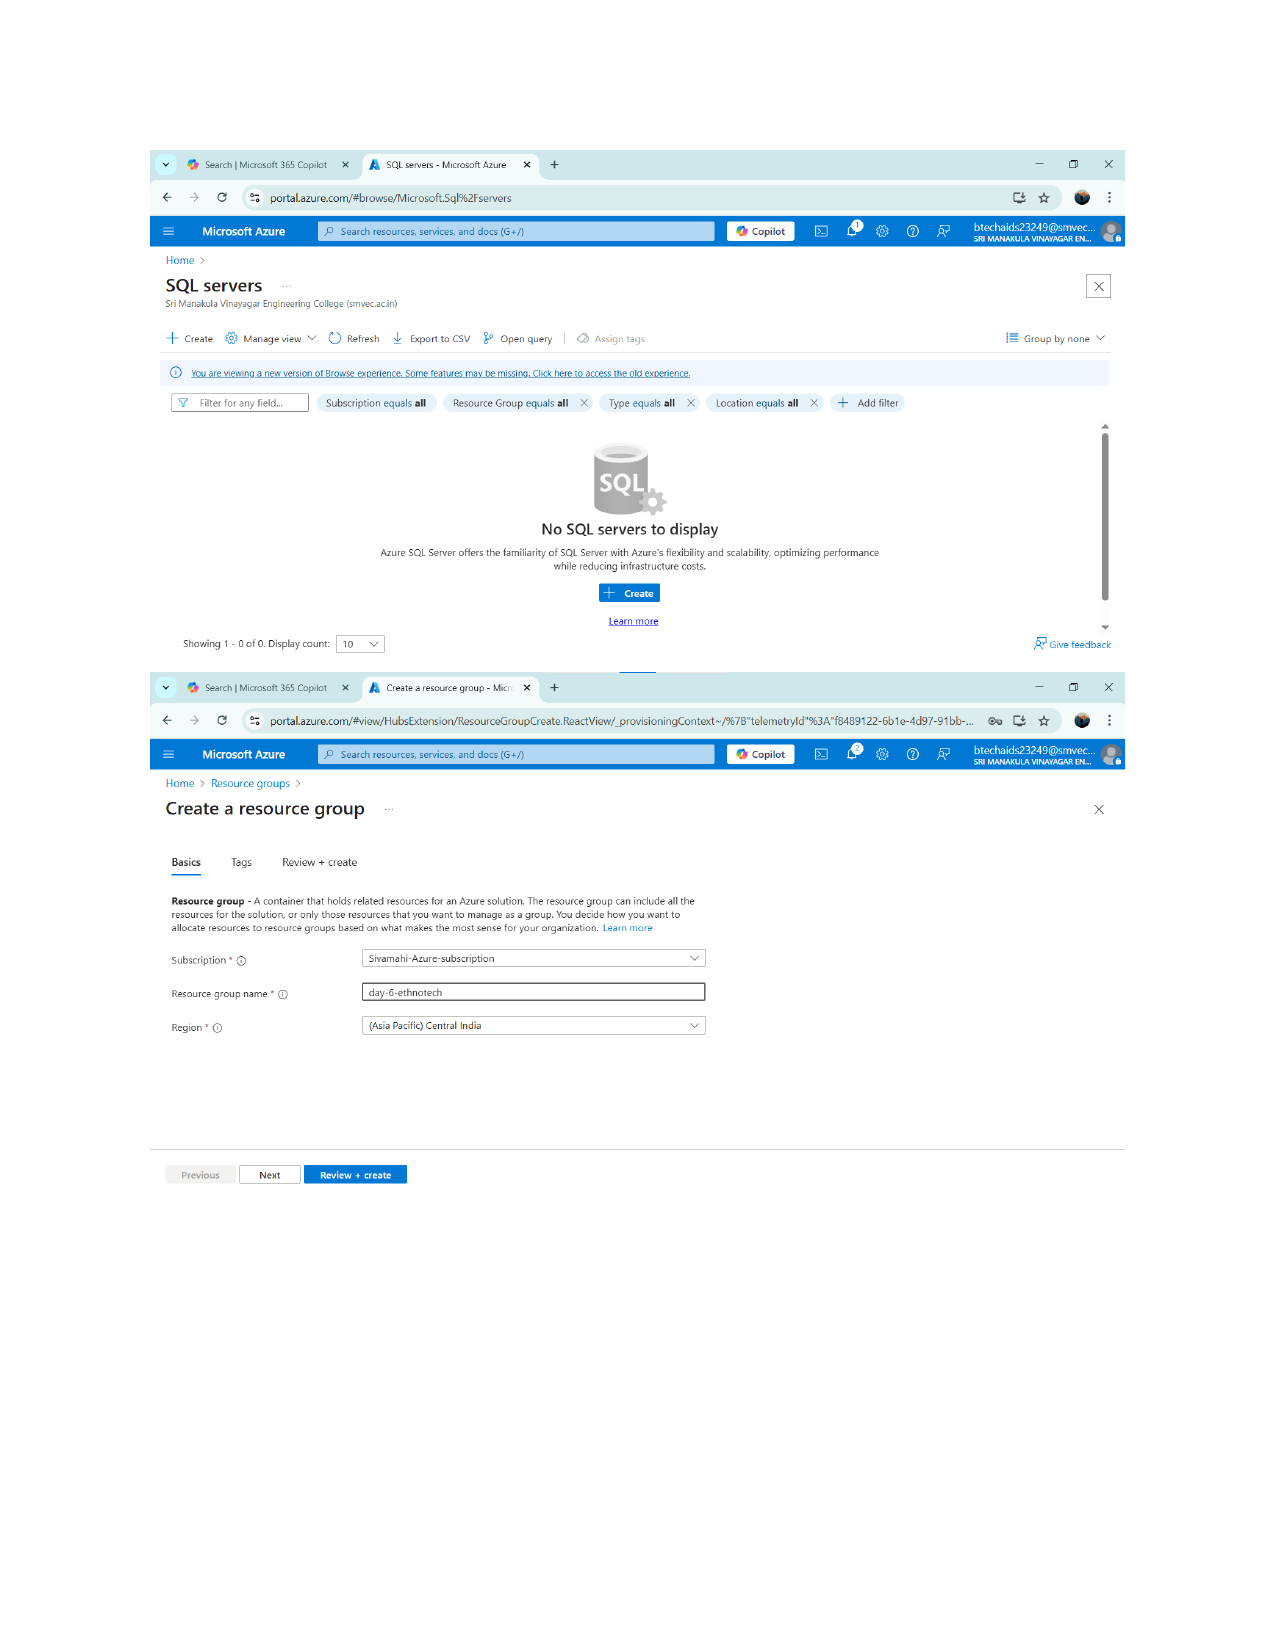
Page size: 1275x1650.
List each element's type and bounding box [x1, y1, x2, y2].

picture [150, 150, 1125, 668]
picture [150, 672, 1125, 1191]
